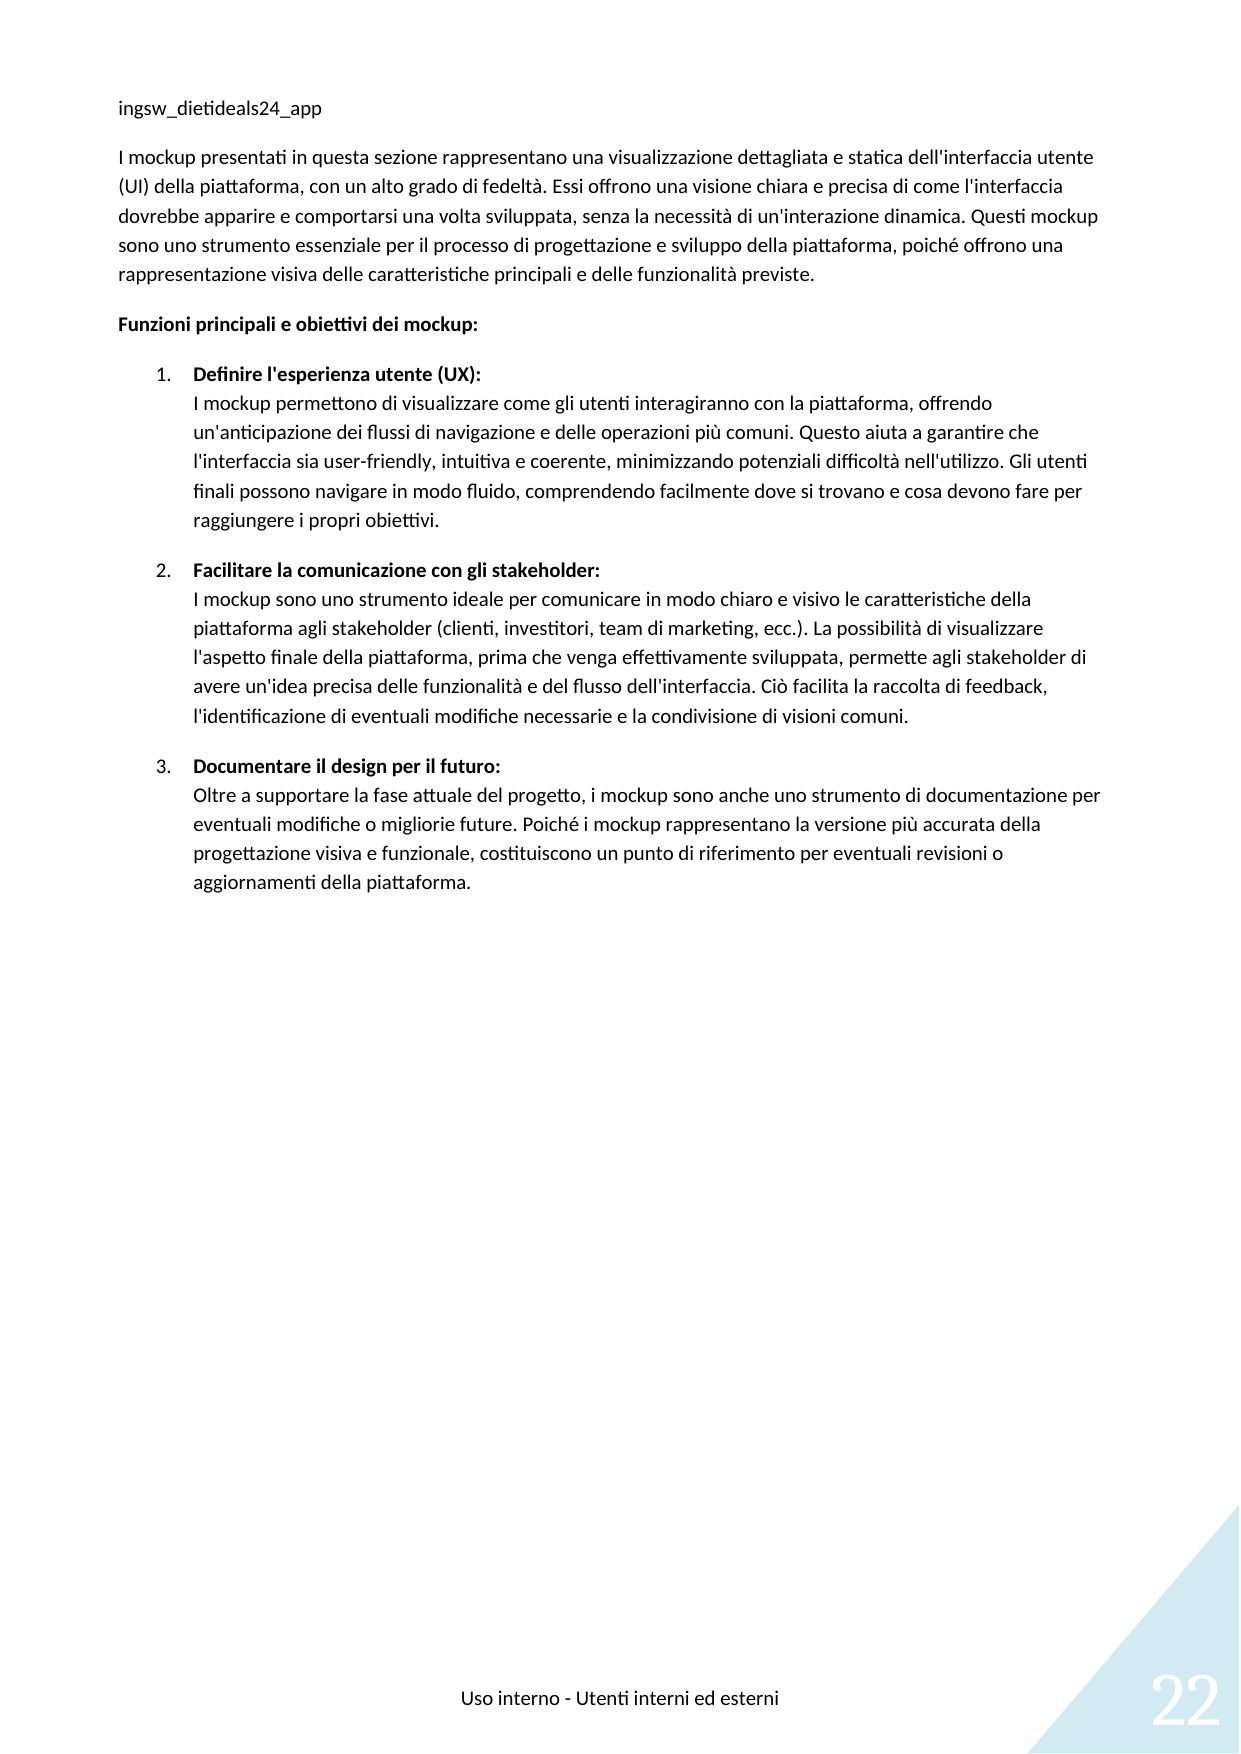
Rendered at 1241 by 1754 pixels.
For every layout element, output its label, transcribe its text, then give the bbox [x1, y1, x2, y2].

text I mockup presentati in questa sezione rappresentano una visualizzazione dettagliata e statica dell'interfaccia utente (UI) della piattaforma, con un alto grado di fedeltà. Essi offrono una visione chiara e precisa di come l'interfaccia dovrebbe apparire e comportarsi una volta sviluppata, senza la necessità di un'interazione dinamica. Questi mockup sono uno strumento essenziale per il processo di progettazione e sviluppo della piattaforma, poiché offrono una rappresentazione visiva delle caratteristiche principali e delle funzionalità previste. [118, 144, 1122, 287]
text Funzioni principali e obiettivi dei mockup: [118, 311, 1122, 337]
list Facilitare la comunicazione con gli stakeholder: I mockup sono uno strumento ideale per comunicare in modo chiaro e visivo le caratteristiche della piattaforma agli stakeholder (clienti, investitori, team di marketing, ecc.). La possibilità di visualizzare l'aspetto finale della piattaforma, prima che venga effettivamente sviluppata, permette agli stakeholder di avere un'idea precisa delle funzionalità e del flusso dell'interfaccia. Ciò facilita la raccolta di feedback, l'identificazione di eventuali modifiche necessarie e la condivisione di visioni comuni. [156, 557, 1122, 728]
list Documentare il design per il futuro: Oltre a supportare la fase attuale del progetto, i mockup sono anche uno strumento di documentazione per eventuali modifiche o migliorie future. Poiché i mockup rappresentano la versione più accurata della progettazione visiva e funzionale, costituiscono un punto di riferimento per eventuali revisioni o aggiornamenti della piattaforma. [156, 753, 1122, 895]
list Definire l'esperienza utente (UX): I mockup permettono di visualizzare come gli utenti interagiranno con la piattaforma, offrendo un'anticipazione dei flussi di navigazione e delle operazioni più comuni. Questo aiuta a garantire che l'interfaccia sia user-friendly, intuitiva e coerente, minimizzando potenziali difficoltà nell'utilizzo. Gli utenti finali possono navigare in modo fluido, comprendendo facilmente dove si trovano e cosa devono fare per raggiungere i propri obiettivi. [156, 361, 1122, 532]
